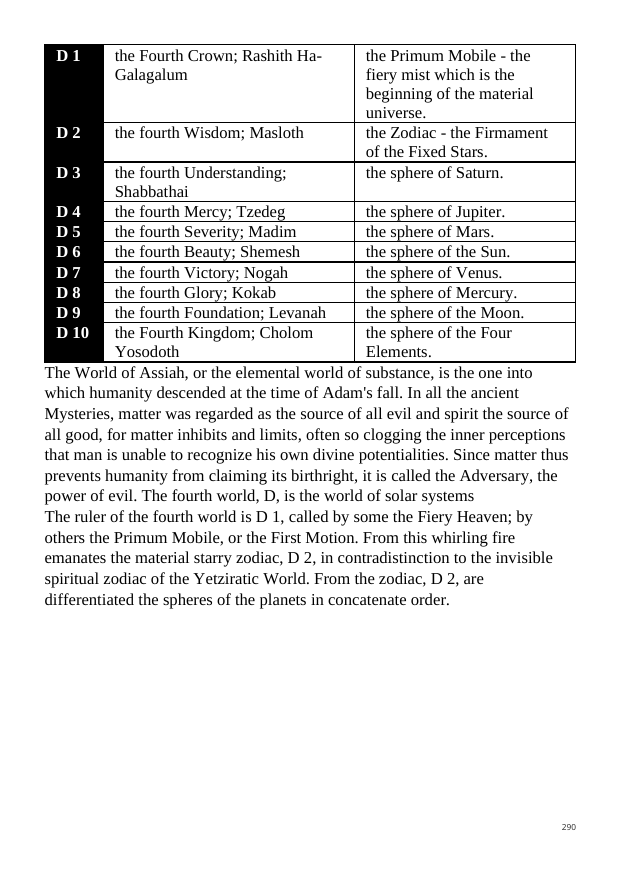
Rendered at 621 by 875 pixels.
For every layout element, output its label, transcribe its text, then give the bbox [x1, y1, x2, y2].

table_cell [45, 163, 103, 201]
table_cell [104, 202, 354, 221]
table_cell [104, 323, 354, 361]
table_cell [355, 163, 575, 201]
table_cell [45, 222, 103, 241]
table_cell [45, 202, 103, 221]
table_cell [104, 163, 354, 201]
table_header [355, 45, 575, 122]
text The World of Assiah, or the elemental world of substance, is the one into which humanity descended at the time of Adam's fall. In all the ancient Mysteries, matter was regarded as the source of all evil and spirit the source of all good, for matter inhibits and limits, often so clogging the inner perceptions that man is unable to recognize his own divine potentialities. Since matter thus prevents humanity from claiming its birthright, it is called the Adversary, the power of evil. The fourth world, D, is the world of solar systems [44, 363, 576, 505]
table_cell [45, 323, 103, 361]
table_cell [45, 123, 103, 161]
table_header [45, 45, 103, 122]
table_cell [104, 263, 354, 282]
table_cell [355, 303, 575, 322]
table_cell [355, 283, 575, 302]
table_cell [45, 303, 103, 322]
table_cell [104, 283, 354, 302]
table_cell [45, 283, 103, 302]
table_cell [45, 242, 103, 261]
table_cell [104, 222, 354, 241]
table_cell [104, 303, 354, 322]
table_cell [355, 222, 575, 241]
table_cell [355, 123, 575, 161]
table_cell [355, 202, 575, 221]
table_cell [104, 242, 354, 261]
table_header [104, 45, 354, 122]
text The ruler of the fourth world is D 1, called by some the Fiery Heaven; by others the Primum Mobile, or the First Motion. From this whirling fire emanates the material starry zodiac, D 2, in contradistinction to the invisible spiritual zodiac of the Yetziratic World. From the zodiac, D 2, are differentiated the spheres of the planets in concatenate order. [44, 507, 576, 608]
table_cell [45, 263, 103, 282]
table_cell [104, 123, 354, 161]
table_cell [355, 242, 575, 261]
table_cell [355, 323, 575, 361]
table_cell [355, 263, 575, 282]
